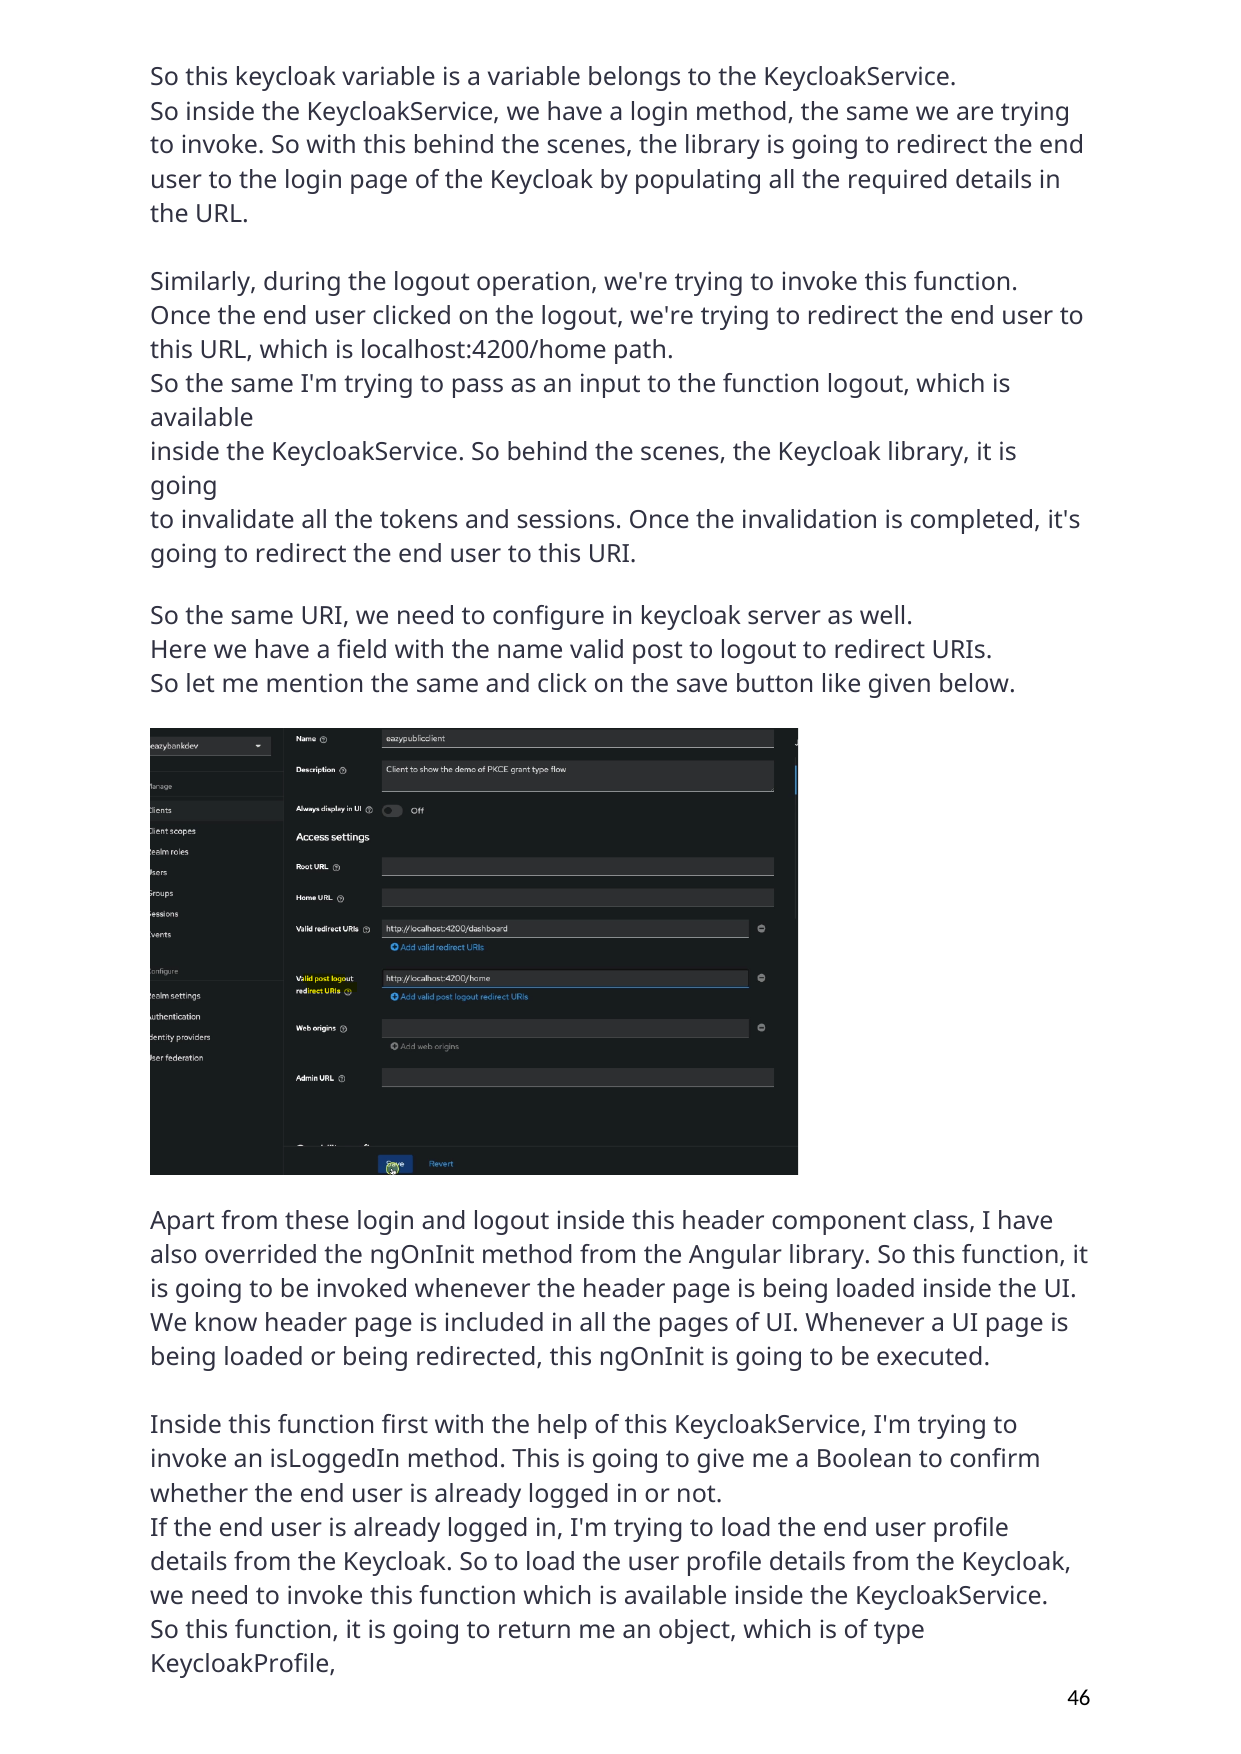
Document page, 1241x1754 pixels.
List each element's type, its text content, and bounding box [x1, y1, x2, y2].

text So this function, it is going to return me an object, which is of type KeycloakProfile, [150, 1611, 1090, 1679]
text to invalidate all the tokens and sessions. Once the invalidation is completed, it's going to redirect the end user to this URI. [150, 502, 1090, 570]
text Similarly, during the logout operation, we're trying to invoke this function. [150, 263, 1090, 297]
text So the same I'm trying to pass as an input to the function logout, which is available [150, 366, 1090, 434]
text So inside the KeycloakService, we have a login method, the same we are trying to invoke. So with this behind the scenes, the library is going to redirect the end user to the login page of the Keycloak by populating all the required details in the URL. [150, 93, 1090, 229]
text So this keycloak variable is a variable belongs to the KeycloakService. [150, 59, 1090, 93]
text So let me mention the same and click on the save button like given below. [150, 666, 1090, 700]
text Here we have a field with the name valid post to logout to redirect URIs. [150, 632, 1090, 666]
picture [150, 728, 799, 1175]
text If the end user is already logged in, I'm trying to load the end user profile details from the Keycloak. So to load the user profile details from the Keycloak, we need to invoke this function which is available inside the KeycloakService. [150, 1509, 1090, 1611]
text Inside this function first with the help of this KeycloakService, I'm trying to invoke an isLoggedIn method. This is going to give me a Boolean to confirm whether the end user is already logged in or not. [150, 1407, 1090, 1509]
text Once the end user clicked on the logout, we're trying to redirect the end user to this URL, which is localhost:4200/home path. [150, 297, 1090, 366]
text So the same URI, we need to configure in keycloak server as well. [150, 598, 1090, 632]
text Apart from these login and logout inside this header component class, I have also overrided the ngOnInit method from the Angular library. So this function, it is going to be invoked whenever the header page is being loaded inside the UI. [150, 1203, 1090, 1305]
text We know header page is included in all the pages of UI. Whenever a UI page is being loaded or being redirected, this ngOnInit is going to be executed. [150, 1305, 1090, 1373]
text inside the KeycloakService. So behind the scenes, the Keycloak library, it is going [150, 434, 1090, 502]
